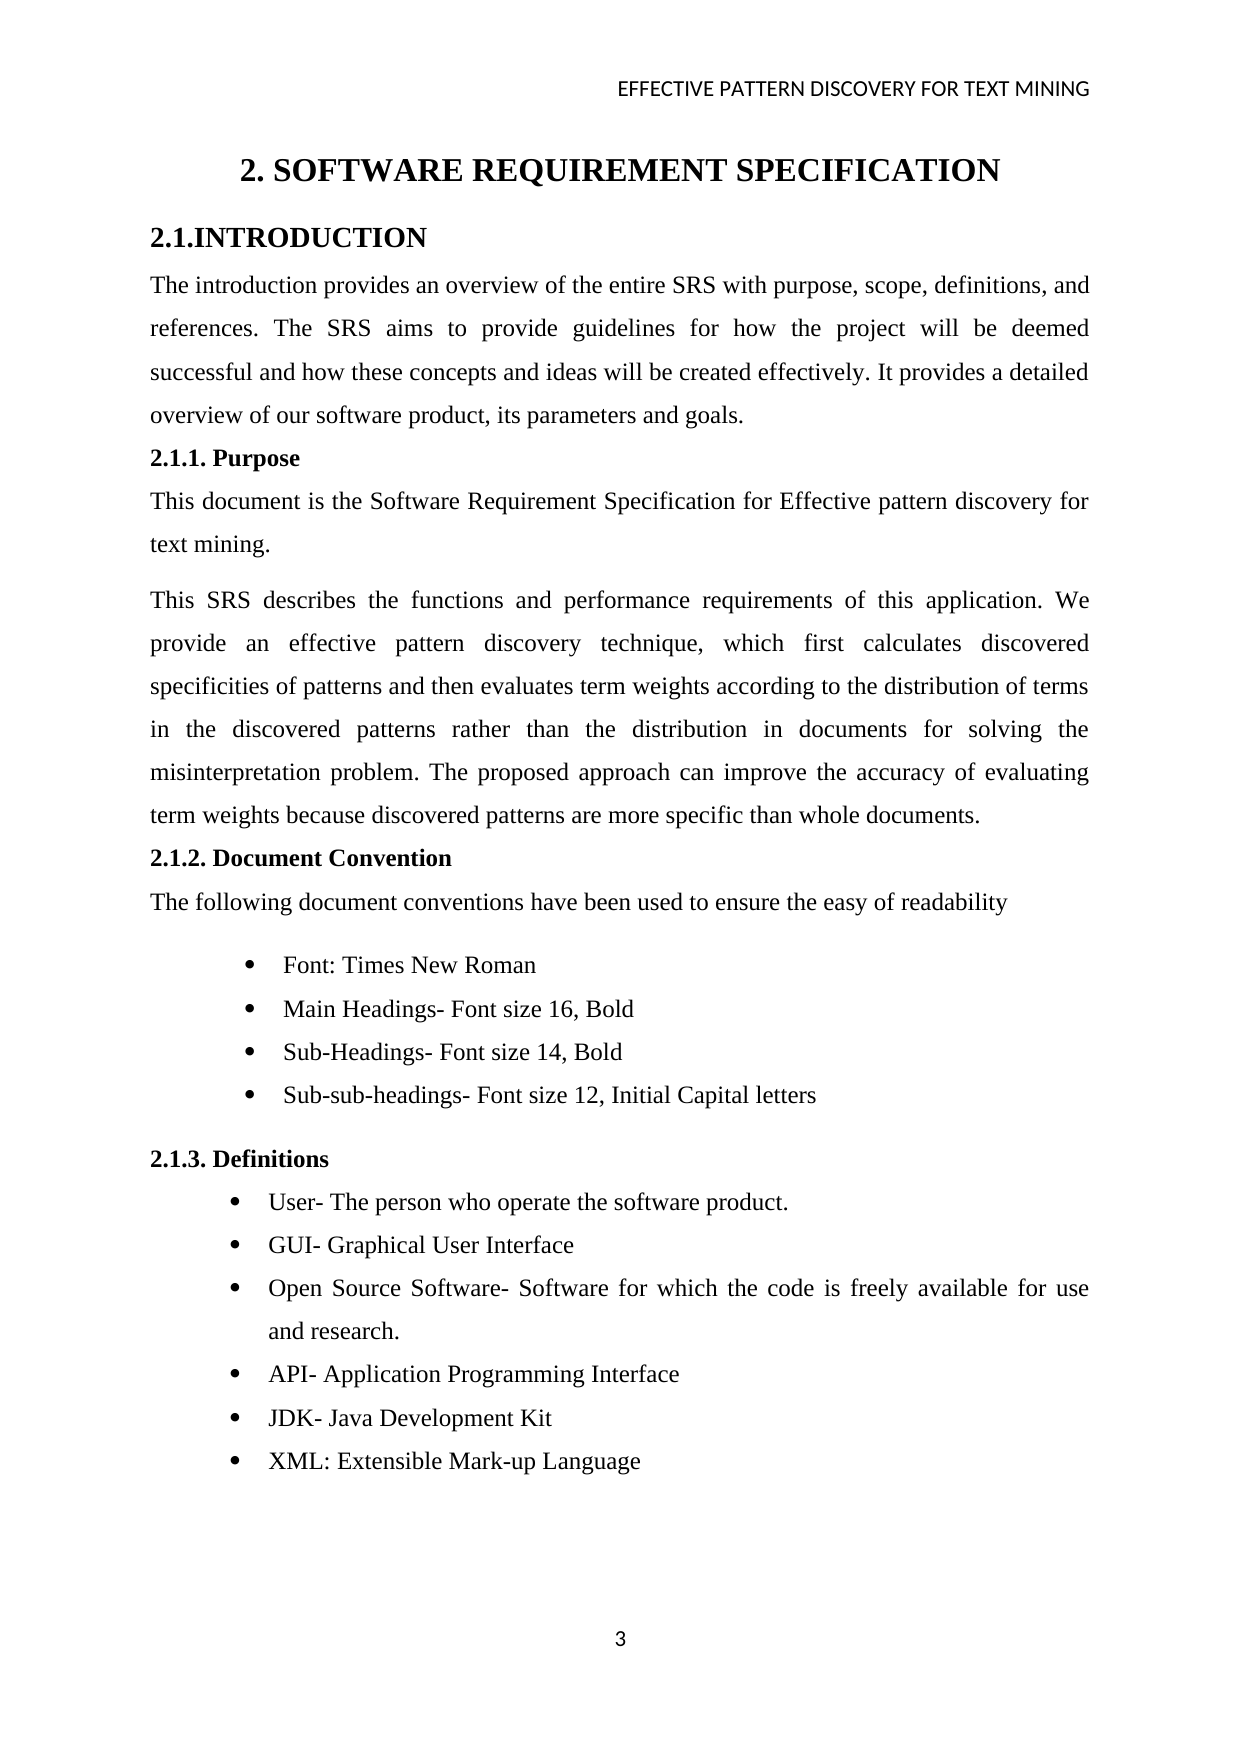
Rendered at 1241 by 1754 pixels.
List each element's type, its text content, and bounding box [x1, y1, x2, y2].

text 2.1.2. Document Convention [150, 843, 1090, 872]
list Sub-Headings- Font size 14, Bold [245, 1037, 1090, 1066]
text This document is the Software Requirement Specification for Effective pattern discovery for text mining. [150, 486, 1090, 558]
text The following document conventions have been used to ensure the easy of readability [150, 887, 1090, 915]
list GUI- Graphical User Interface [231, 1230, 1090, 1259]
text The introduction provides an overview of the entire SRS with purpose, scope, definitions, and references. The SRS aims to provide guidelines for how the project will be deemed successful and how these concepts and ideas will be created effectively. It provides a detailed overview of our software product, its parameters and goals. [150, 270, 1090, 428]
text 2.1.INTRODUCTION [150, 220, 1090, 253]
list User- The person who operate the software product. [231, 1187, 1090, 1216]
list API- Application Programming Interface [231, 1359, 1090, 1388]
list Main Headings- Font size 16, Bold [245, 994, 1090, 1022]
text 2.1.1. Purpose [150, 443, 1090, 472]
list XML: Extensible Mark-up Language [231, 1446, 1090, 1474]
list Sub-sub-headings- Font size 12, Initial Capital letters [245, 1080, 1090, 1109]
text This SRS describes the functions and performance requirements of this application. We provide an effective pattern discovery technique, which first calculates discovered specificities of patterns and then evaluates term weights according to the distribution of terms in the discovered patterns rather than the distribution in documents for solving the misinterpretation problem. The proposed approach can improve the accuracy of evaluating term weights because discovered patterns are more specific than whole documents. [150, 585, 1090, 829]
text 2.1.3. Definitions [150, 1144, 1090, 1173]
list JDK- Java Development Kit [231, 1403, 1090, 1431]
list Open Source Software- Software for which the code is freely available for use and research. [231, 1273, 1090, 1345]
list Font: Times New Roman [245, 951, 1090, 979]
text 2. SOFTWARE REQUIREMENT SPECIFICATION [150, 150, 1090, 188]
